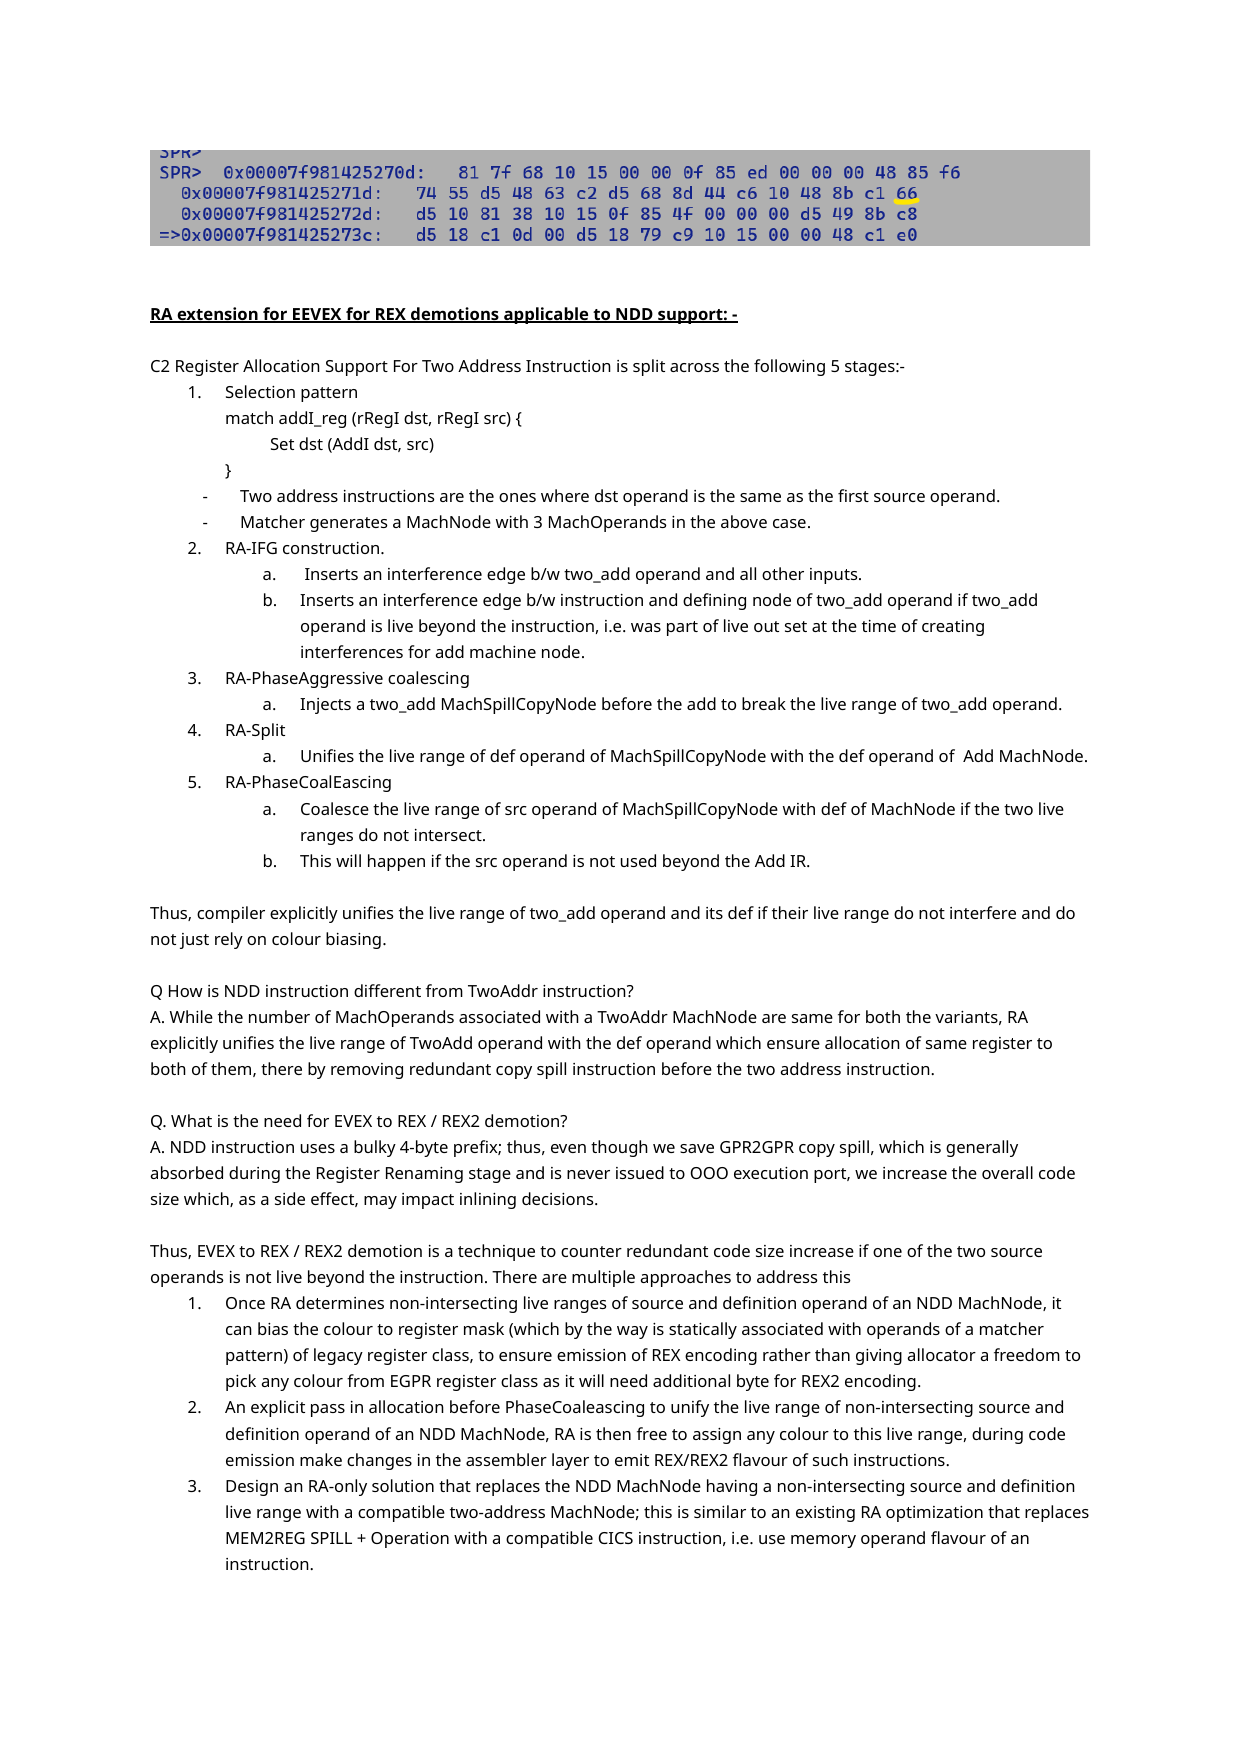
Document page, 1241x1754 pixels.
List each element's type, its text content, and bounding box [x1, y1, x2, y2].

list Two address instructions are the ones where dst operand is the same as the first source operand. [202, 485, 1090, 507]
text } [225, 459, 1090, 481]
list Design an RA-only solution that replaces the NDD MachNode having a non-intersecting source and definition live range with a compatible two-address MachNode; this is similar to an existing RA optimization that replaces MEM2REG SPILL + Operation with a compatible CICS instruction, i.e. use memory operand flavour of an instruction. [187, 1474, 1090, 1575]
list Once RA determines non-intersecting live ranges of source and definition operand of an NDD MachNode, it can bias the colour to register mask (which by the way is statically associated with operands of a matcher pattern) of legacy register class, to ensure emission of REX encoding rather than giving allocator a freedom to pick any colour from EGPR register class as it will need additional byte for REX2 encoding. [187, 1292, 1090, 1393]
list An explicit pass in allocation before PhaseCoaleascing to unify the live range of non-intersecting source and definition operand of an NDD MachNode, RA is then free to assign any colour to this live range, during code emission make changes in the assembler layer to emit REX/REX2 flavour of such instructions. [187, 1396, 1090, 1471]
list Injects a two_add MachSpillCopyNode before the add to break the live range of two_add operand. [262, 693, 1090, 716]
list RA-Split [187, 719, 1090, 742]
list Selection pattern [187, 381, 1090, 403]
text A. While the number of MachOperands associated with a TwoAddr MachNode are same for both the variants, RA explicitly unifies the live range of TwoAdd operand with the def operand which ensure allocation of same register to both of them, there by removing redundant copy spill instruction before the two address instruction. [150, 1006, 1090, 1080]
list match addI_reg (rRegI dst, rRegI src) { [225, 407, 1090, 429]
list Inserts an interference edge b/w instruction and defining node of two_add operand if two_add operand is live beyond the instruction, i.e. was part of live out set at the time of creating interferences for add machine node. [262, 589, 1090, 664]
text Thus, EVEX to REX / REX2 demotion is a technique to counter redundant code size increase if one of the two source operands is not live beyond the instruction. There are multiple approaches to address this [150, 1240, 1090, 1289]
list Inserts an interference edge b/w two_add operand and all other inputs. [262, 563, 1090, 586]
list This will happen if the src operand is not used beyond the Add IR. [262, 849, 1090, 872]
text Thus, compiler explicitly unifies the live range of two_add operand and its def if their live range do not interfere and do not just rely on colour biasing. [150, 901, 1090, 950]
text RA extension for EEVEX for REX demotions applicable to NDD support: - [150, 302, 1090, 325]
picture [150, 150, 1091, 246]
list Unifies the live range of def operand of MachSpillCopyNode with the def operand of Add MachNode. [262, 745, 1090, 768]
text Set dst (AddI dst, src) [187, 433, 1090, 455]
list RA-PhaseCoalEascing [187, 771, 1090, 794]
list RA-PhaseAggressive coalescing [187, 667, 1090, 690]
text Q How is NDD instruction different from TwoAddr instruction? [150, 979, 1090, 1002]
text A. NDD instruction uses a bulky 4-byte prefix; thus, even though we save GPR2GPR copy spill, which is generally absorbed during the Register Renaming stage and is never issued to OOO execution port, we increase the overall code size which, as a side effect, may impact inlining decisions. [150, 1136, 1090, 1211]
text Q. What is the need for EVEX to REX / REX2 demotion? [150, 1110, 1090, 1132]
list Coalesce the live range of src operand of MachSpillCopyNode with def of MachNode if the two live ranges do not intersect. [262, 797, 1090, 846]
list RA-IFG construction. [187, 537, 1090, 559]
text C2 Register Allocation Support For Two Address Instruction is split across the following 5 stages:- [150, 354, 1090, 377]
list Matcher generates a MachNode with 3 MachOperands in the above case. [202, 511, 1090, 533]
